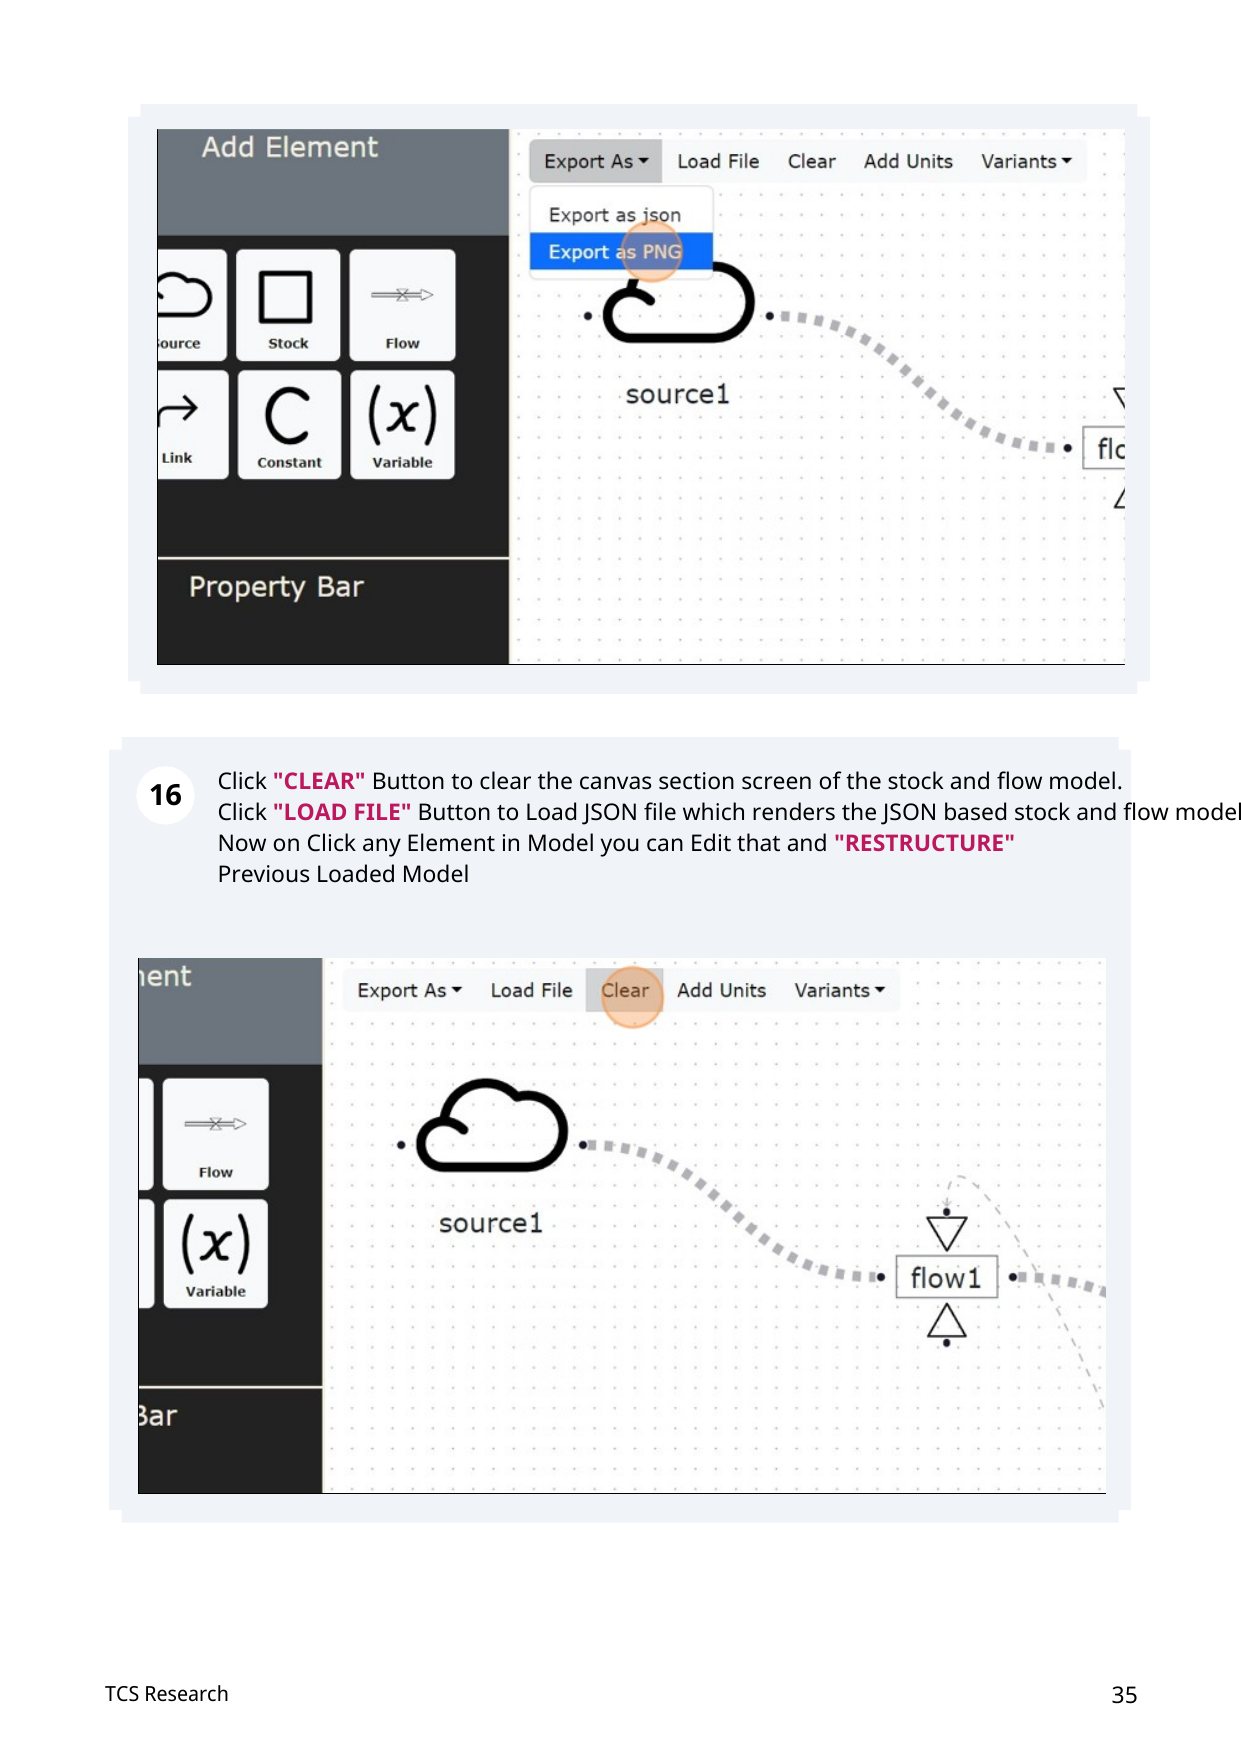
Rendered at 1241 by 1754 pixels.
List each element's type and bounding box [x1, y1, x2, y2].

picture [139, 958, 1106, 1493]
picture [158, 130, 1124, 664]
